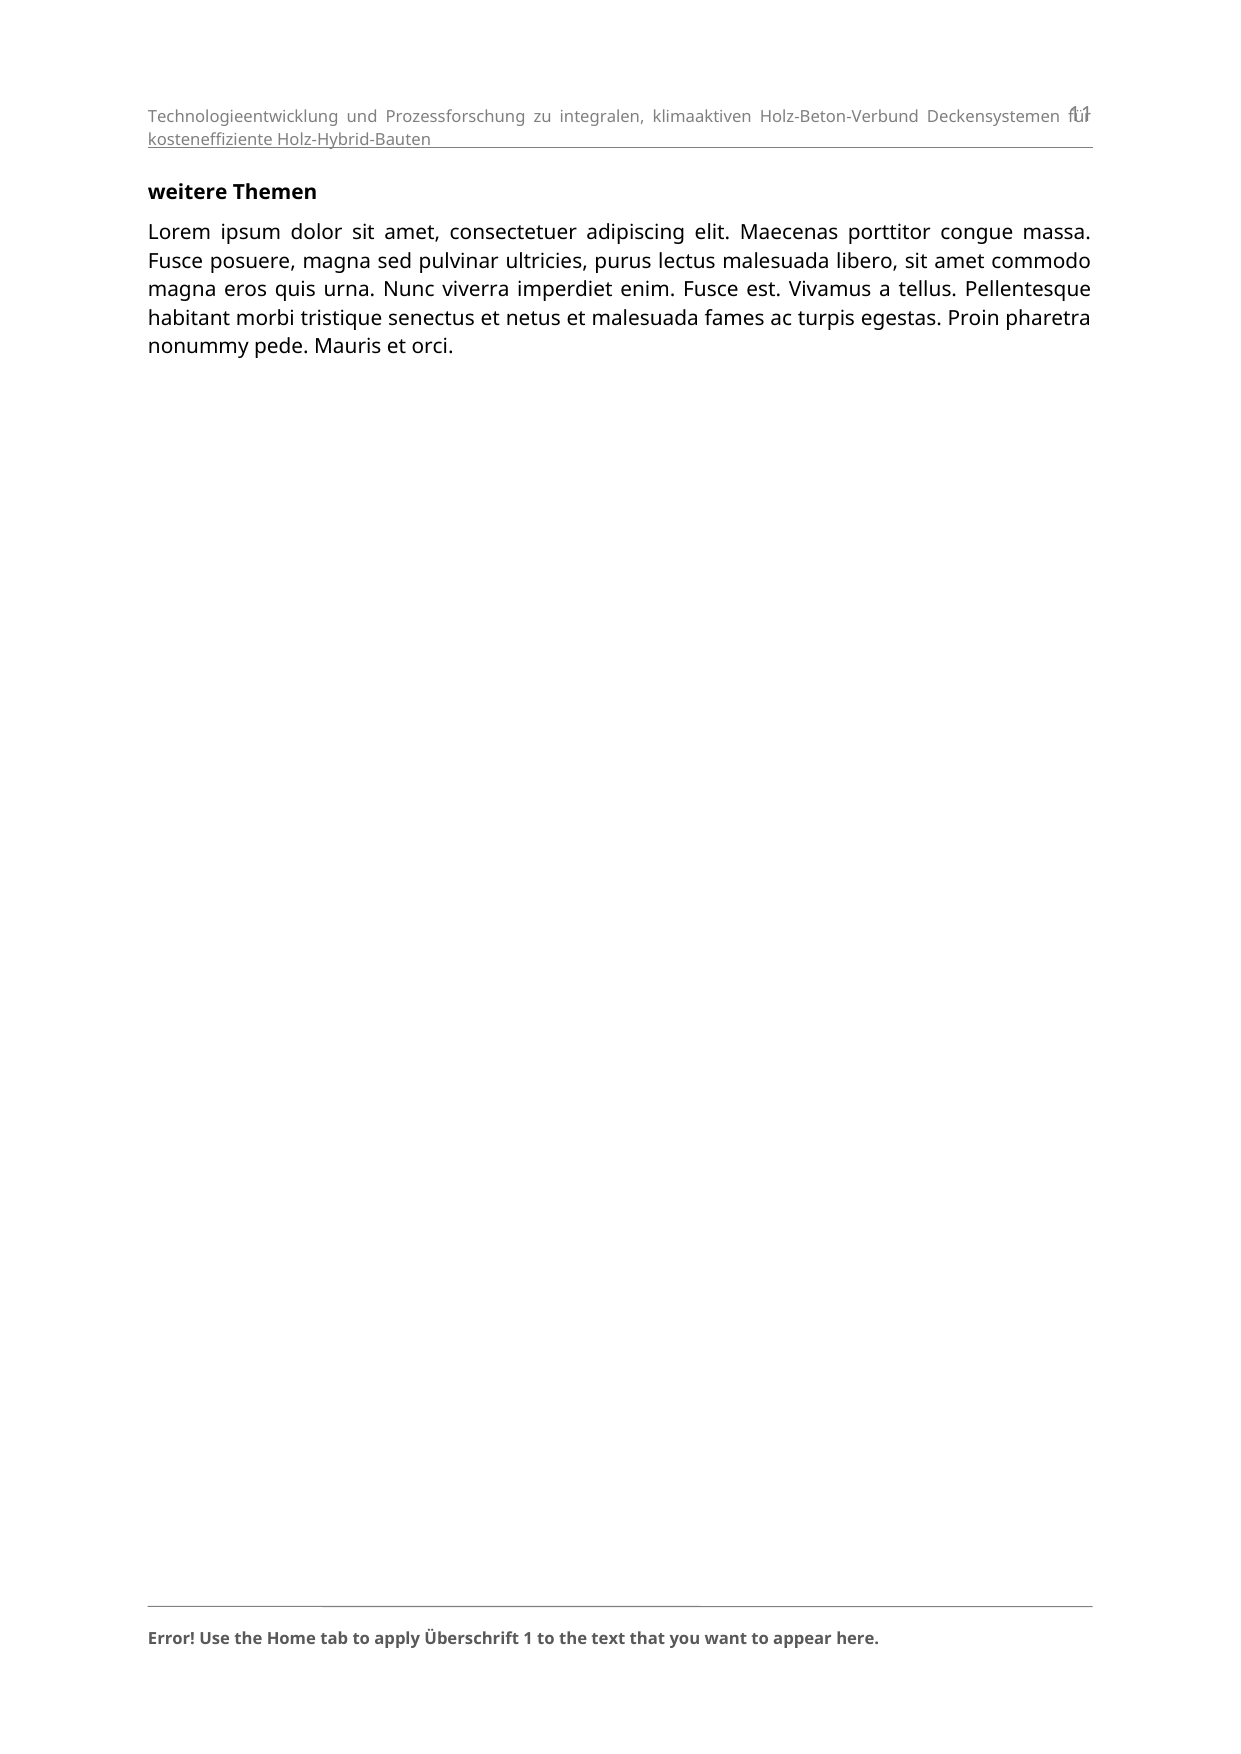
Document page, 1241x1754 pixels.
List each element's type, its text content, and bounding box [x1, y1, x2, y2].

subtitle weitere Themen [148, 177, 1092, 206]
text Lorem ipsum dolor sit amet, consectetuer adipiscing elit. Maecenas porttitor congue massa. Fusce posuere, magna sed pulvinar ultricies, purus lectus malesuada libero, sit amet commodo magna eros quis urna. Nunc viverra imperdiet enim. Fusce est. Vivamus a tellus. Pellentesque habitant morbi tristique senectus et netus et malesuada fames ac turpis egestas. Proin pharetra nonummy pede. Mauris et orci. [148, 217, 1092, 360]
